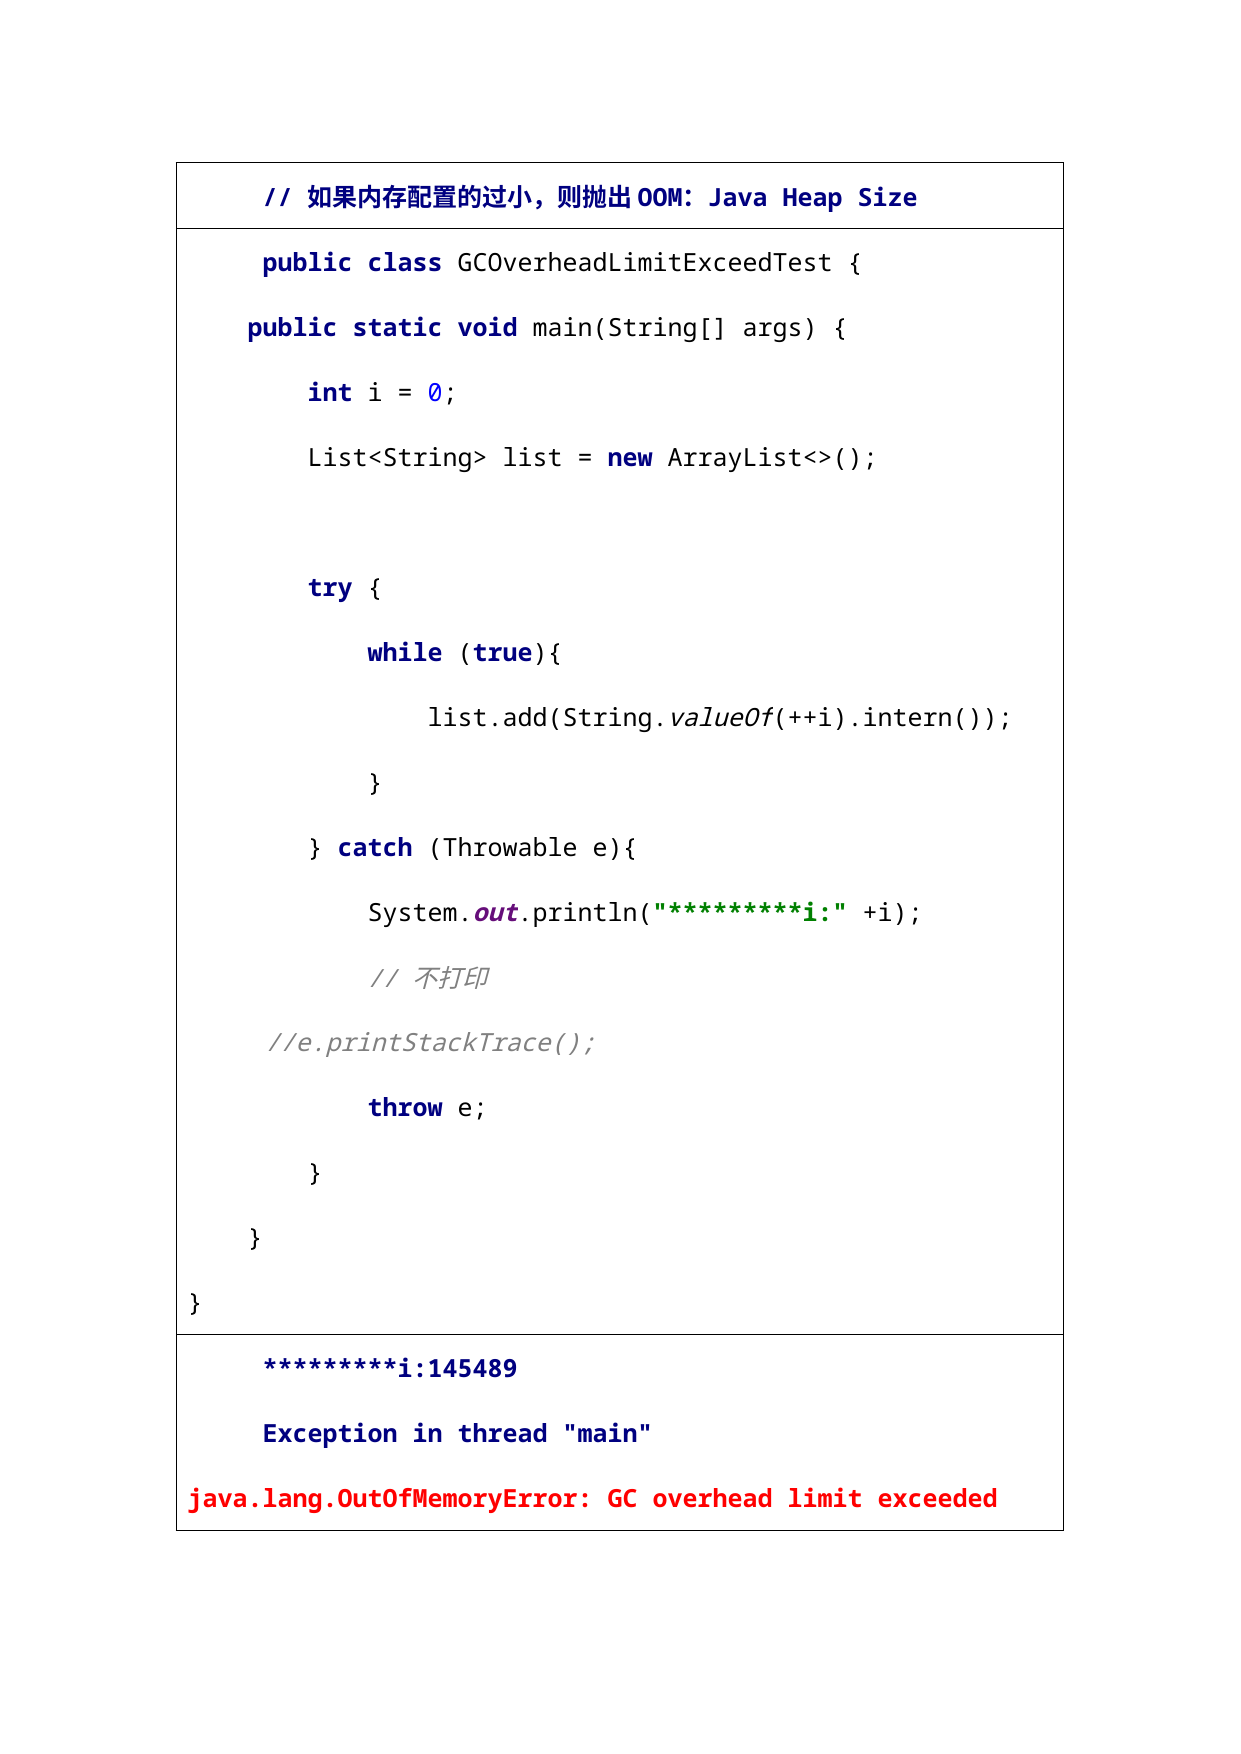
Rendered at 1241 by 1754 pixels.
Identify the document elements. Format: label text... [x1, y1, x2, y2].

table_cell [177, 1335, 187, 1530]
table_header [177, 163, 1063, 228]
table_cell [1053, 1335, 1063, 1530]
